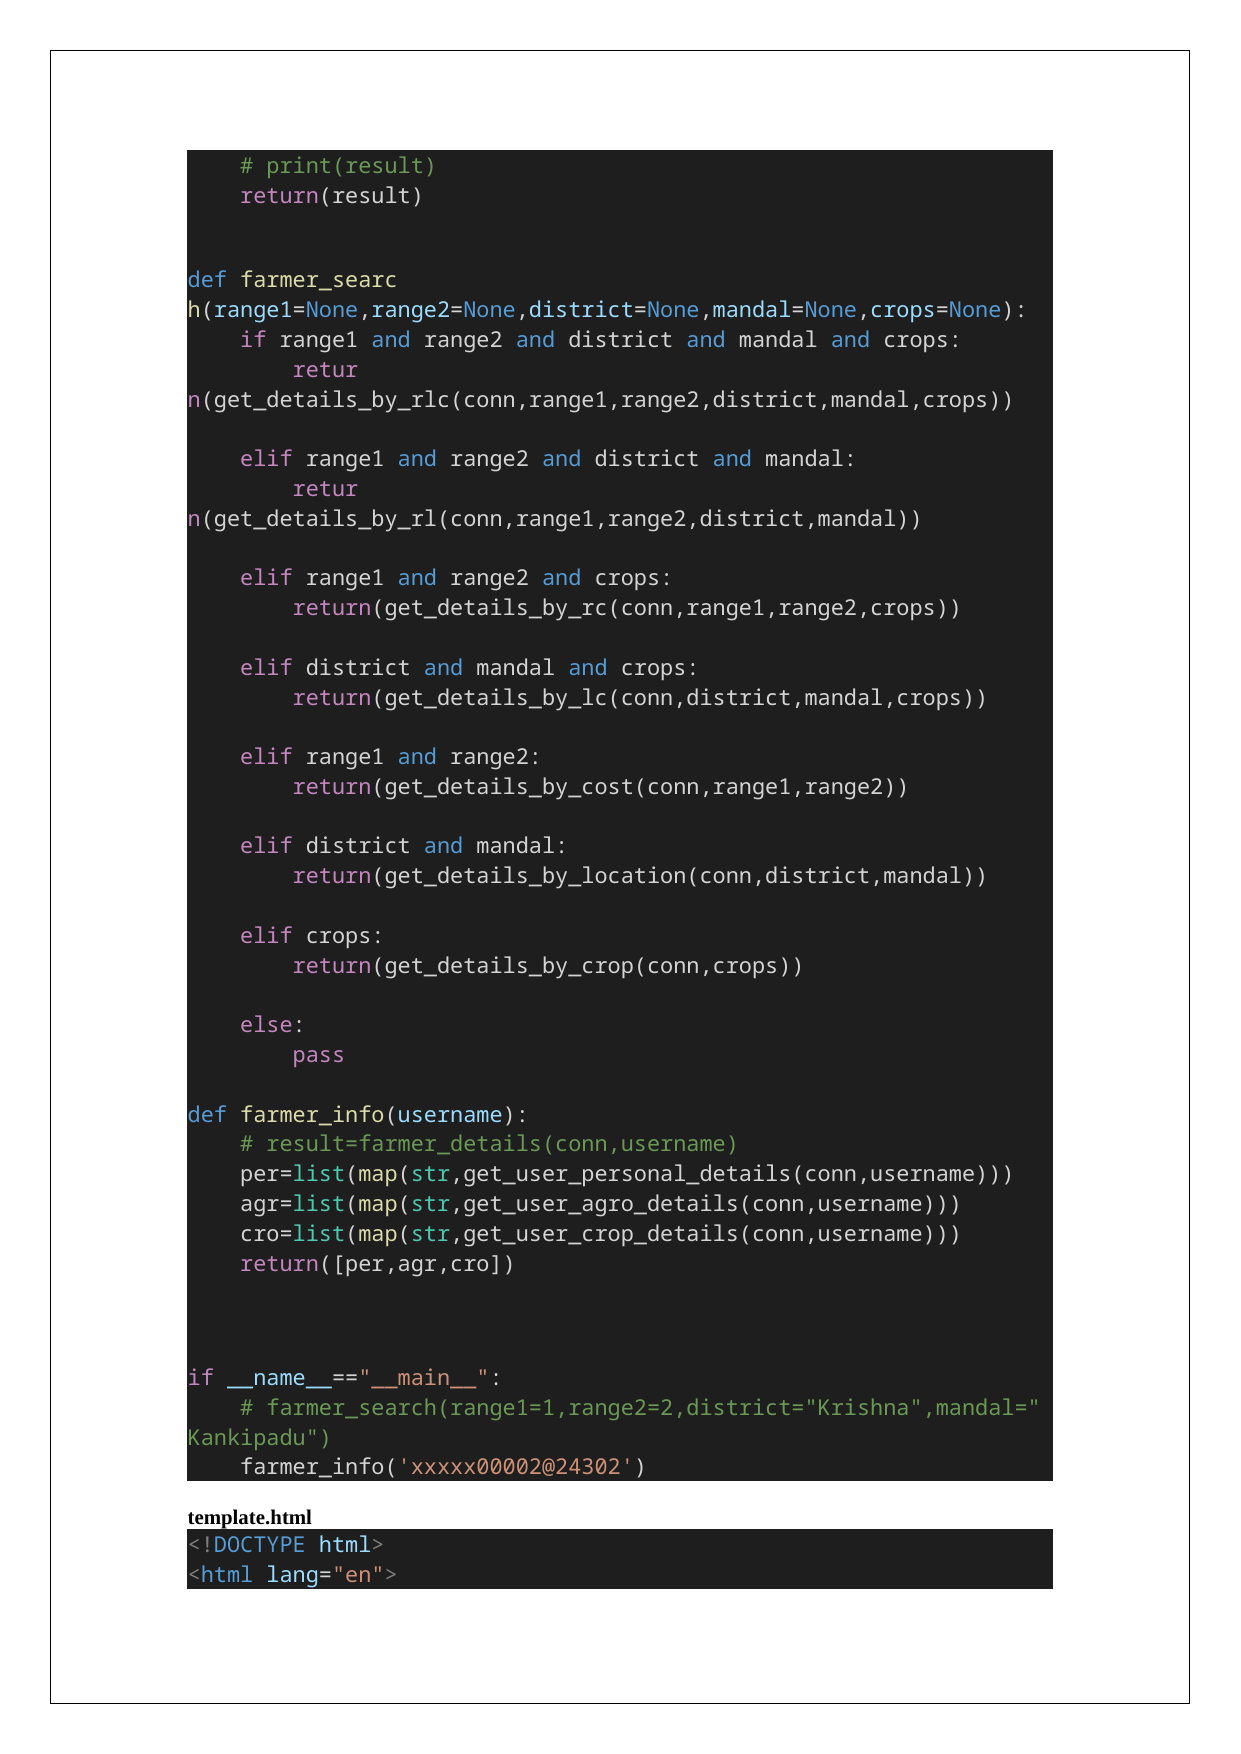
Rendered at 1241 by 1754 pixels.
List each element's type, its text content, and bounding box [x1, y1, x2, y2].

text return(get_details_by_rc(conn,range1,range2,crops)) [187, 592, 1053, 622]
text # print(result) [187, 150, 1053, 180]
text return(result) [187, 180, 1053, 209]
text # farmer_search(range1=1,range2=2,district="Krishna",mandal="Kankipadu") [187, 1392, 1053, 1451]
text if range1 and range2 and district and mandal and crops: [187, 324, 1053, 354]
text elif range1 and range2: [187, 741, 1053, 771]
text return(get_details_by_location(conn,district,mandal)) [187, 860, 1053, 890]
text elif crops: [187, 920, 1053, 949]
text elif range1 and range2 and crops: [187, 562, 1053, 592]
text <!DOCTYPE html> [187, 1529, 1053, 1559]
text template.html [187, 1505, 1053, 1529]
text cro=list(map(str,get_user_crop_details(conn,username))) [187, 1218, 1053, 1247]
text elif range1 and range2 and district and mandal: [187, 443, 1053, 473]
text return(get_details_by_cost(conn,range1,range2)) [187, 771, 1053, 801]
text agr=list(map(str,get_user_agro_details(conn,username))) [187, 1188, 1053, 1218]
text def farmer_info(username): [187, 1098, 1053, 1128]
text return([per,agr,cro]) [187, 1247, 1053, 1277]
text if __name__=="__main__": [187, 1362, 1053, 1392]
text pass [187, 1039, 1053, 1069]
text else: [187, 1009, 1053, 1039]
text # result=farmer_details(conn,username) [187, 1128, 1053, 1158]
text elif district and mandal: [187, 830, 1053, 860]
text return(get_details_by_rlc(conn,range1,range2,district,mandal,crops)) [187, 354, 1053, 413]
text elif district and mandal and crops: [187, 652, 1053, 681]
text def farmer_search(range1=None,range2=None,district=None,mandal=None,crops=None): [187, 264, 1053, 324]
text return(get_details_by_crop(conn,crops)) [187, 949, 1053, 979]
text farmer_info('xxxxx00002@24302') [187, 1451, 1053, 1481]
text return(get_details_by_rl(conn,range1,range2,district,mandal)) [187, 473, 1053, 532]
text <html lang="en"> [187, 1559, 1053, 1589]
text return(get_details_by_lc(conn,district,mandal,crops)) [187, 681, 1053, 711]
text per=list(map(str,get_user_personal_details(conn,username))) [187, 1158, 1053, 1188]
